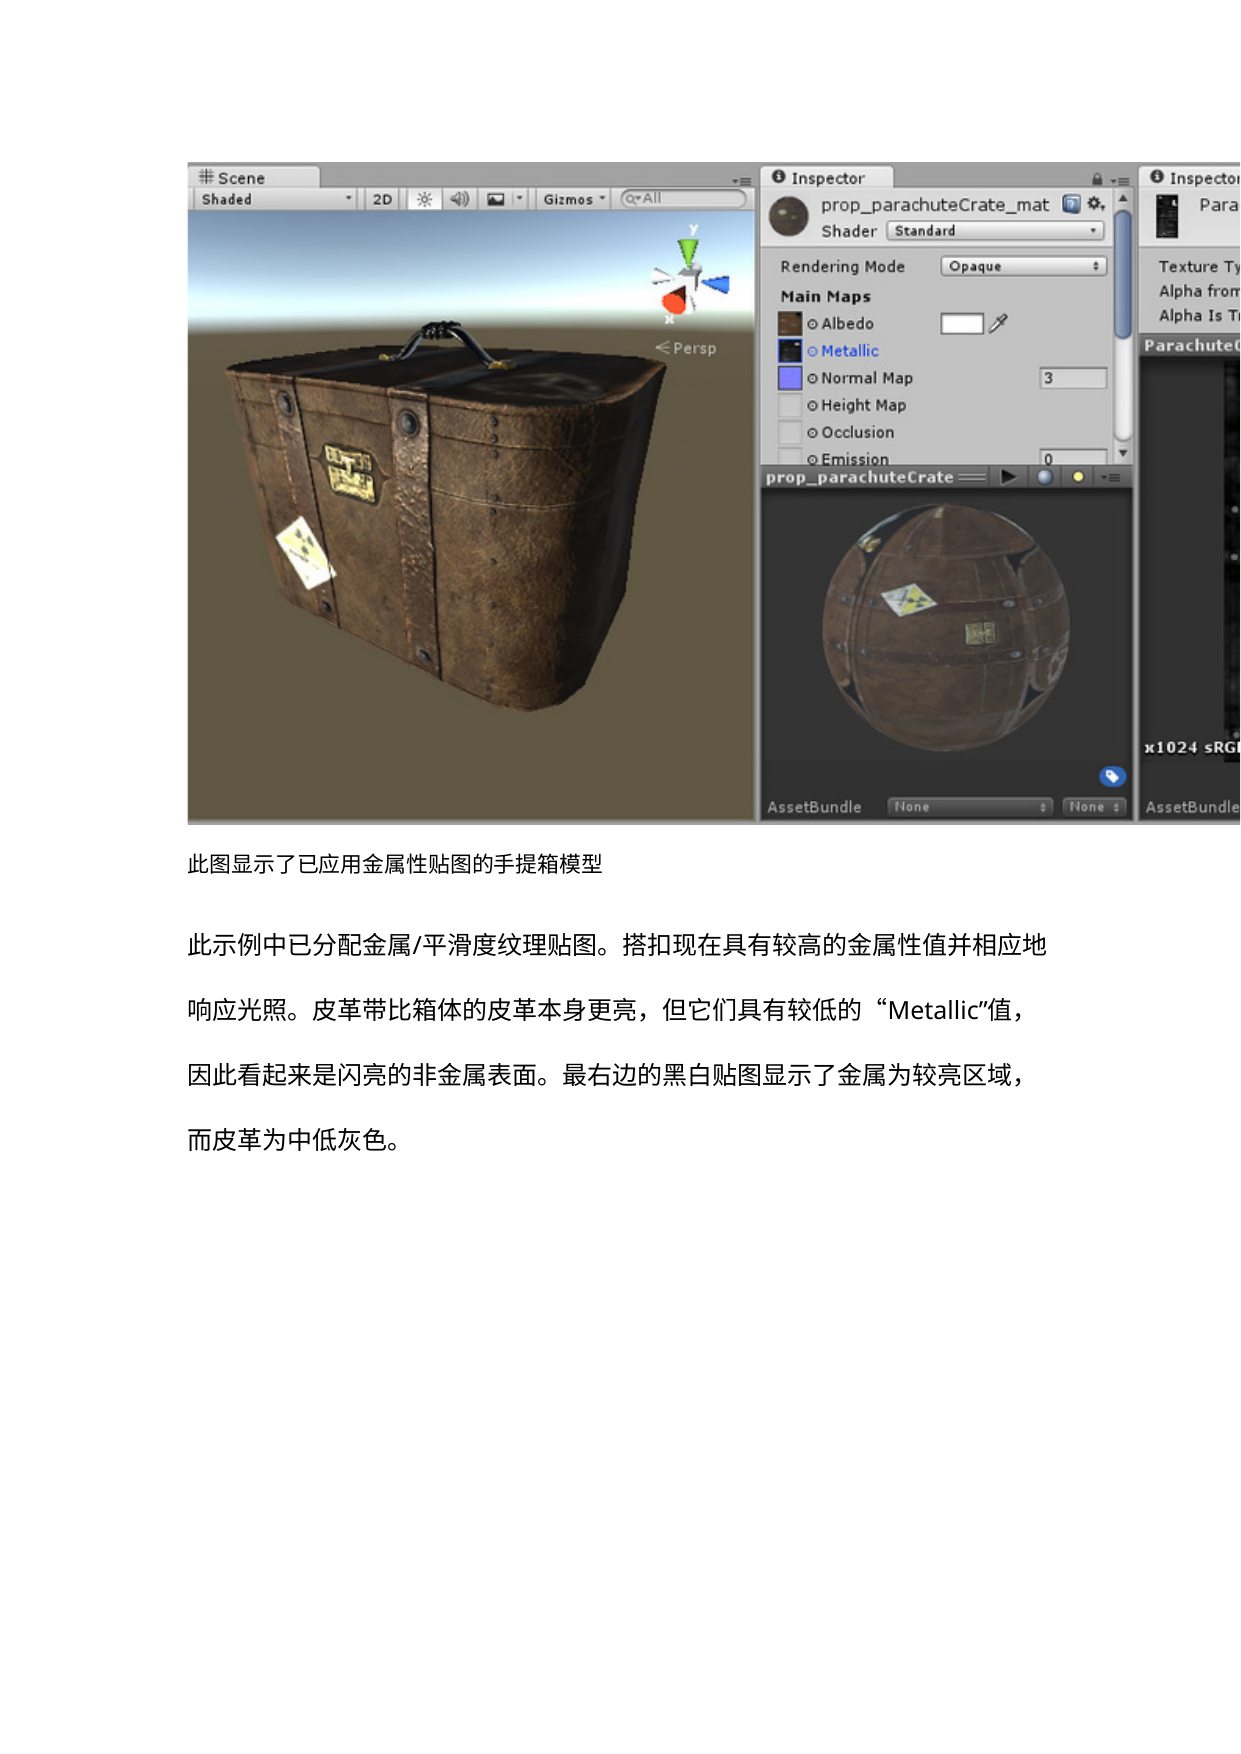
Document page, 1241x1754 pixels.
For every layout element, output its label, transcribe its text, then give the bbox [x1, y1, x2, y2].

picture [187, 162, 1241, 825]
text 此示例中已分配金属/平滑度纹理贴图。搭扣现在具有较高的金属性值并相应地响应光照。皮革带比箱体的皮革本身更亮，但它们具有较低的“Metallic”值，因此看起来是闪亮的非金属表面。最右边的黑白贴图显示了金属为较亮区域，而皮革为中低灰色。 [187, 911, 1053, 1171]
text 此图显示了已应用金属性贴图的手提箱模型 [187, 825, 1053, 879]
